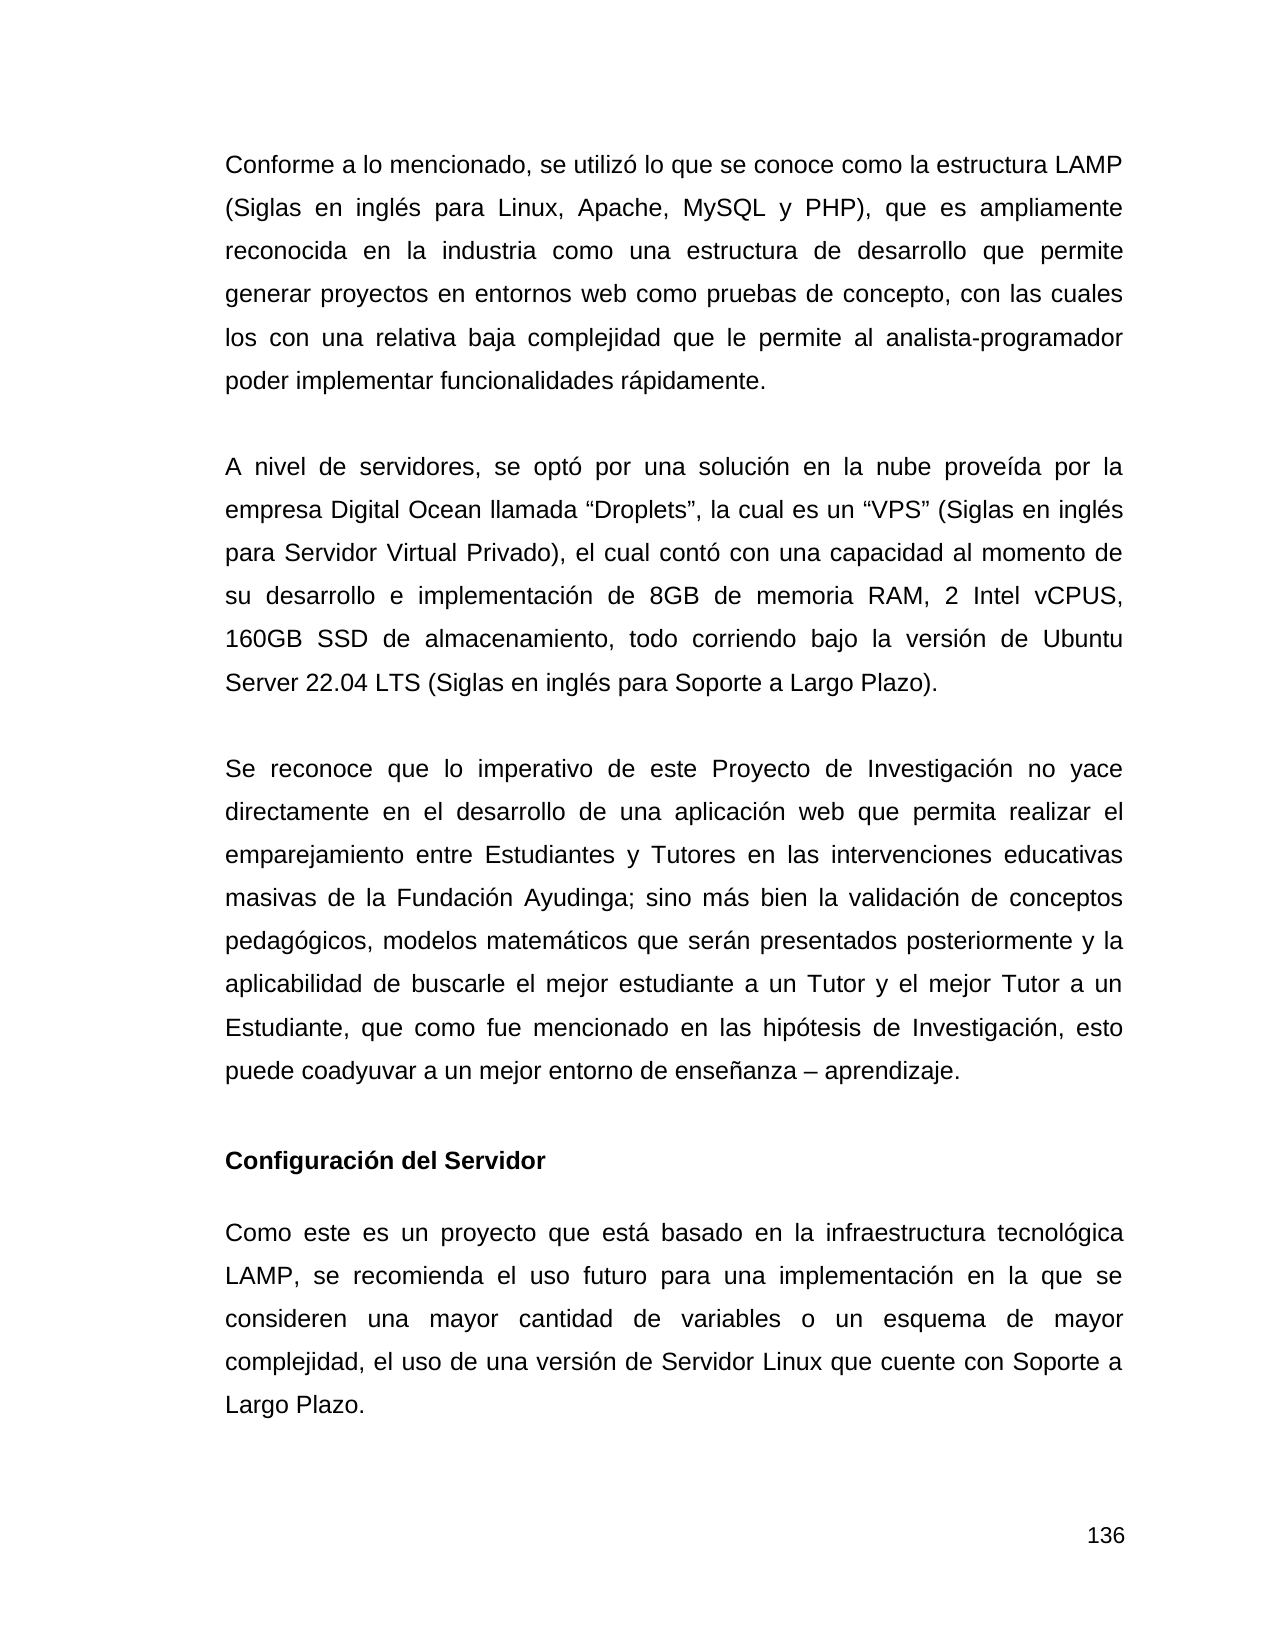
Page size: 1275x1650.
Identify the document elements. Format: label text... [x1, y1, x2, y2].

text A nivel de servidores, se optó por una solución en la nube proveída por la empresa Digital Ocean llamada “Droplets”, la cual es un “VPS” (Siglas en inglés para Servidor Virtual Privado), el cual contó con una capacidad al momento de su desarrollo e implementación de 8GB de memoria RAM, 2 Intel vCPUS, 160GB SSD de almacenamiento, todo corriendo bajo la versión de Ubuntu Server 22.04 LTS (Siglas en inglés para Soporte a Largo Plazo). [225, 452, 1125, 696]
text Se reconoce que lo imperativo de este Proyecto de Investigación no yace directamente en el desarrollo de una aplicación web que permita realizar el emparejamiento entre Estudiantes y Tutores en las intervenciones educativas masivas de la Fundación Ayudinga; sino más bien la validación de conceptos pedagógicos, modelos matemáticos que serán presentados posteriormente y la aplicabilidad de buscarle el mejor estudiante a un Tutor y el mejor Tutor a un Estudiante, que como fue mencionado en las hipótesis de Investigación, esto puede coadyuvar a un mejor entorno de enseñanza – aprendizaje. [225, 754, 1125, 1084]
text Conforme a lo mencionado, se utilizó lo que se conoce como la estructura LAMP (Siglas en inglés para Linux, Apache, MySQL y PHP), que es ampliamente reconocida en la industria como una estructura de desarrollo que permite generar proyectos en entornos web como pruebas de concepto, con las cuales los con una relativa baja complejidad que le permite al analista-programador poder implementar funcionalidades rápidamente. [225, 150, 1125, 394]
subtitle Configuración del Servidor [225, 1146, 1125, 1175]
text Como este es un proyecto que está basado en la infraestructura tecnológica LAMP, se recomienda el uso futuro para una implementación en la que se consideren una mayor cantidad de variables o un esquema de mayor complejidad, el uso de una versión de Servidor Linux que cuente con Soporte a Largo Plazo. [225, 1218, 1125, 1419]
